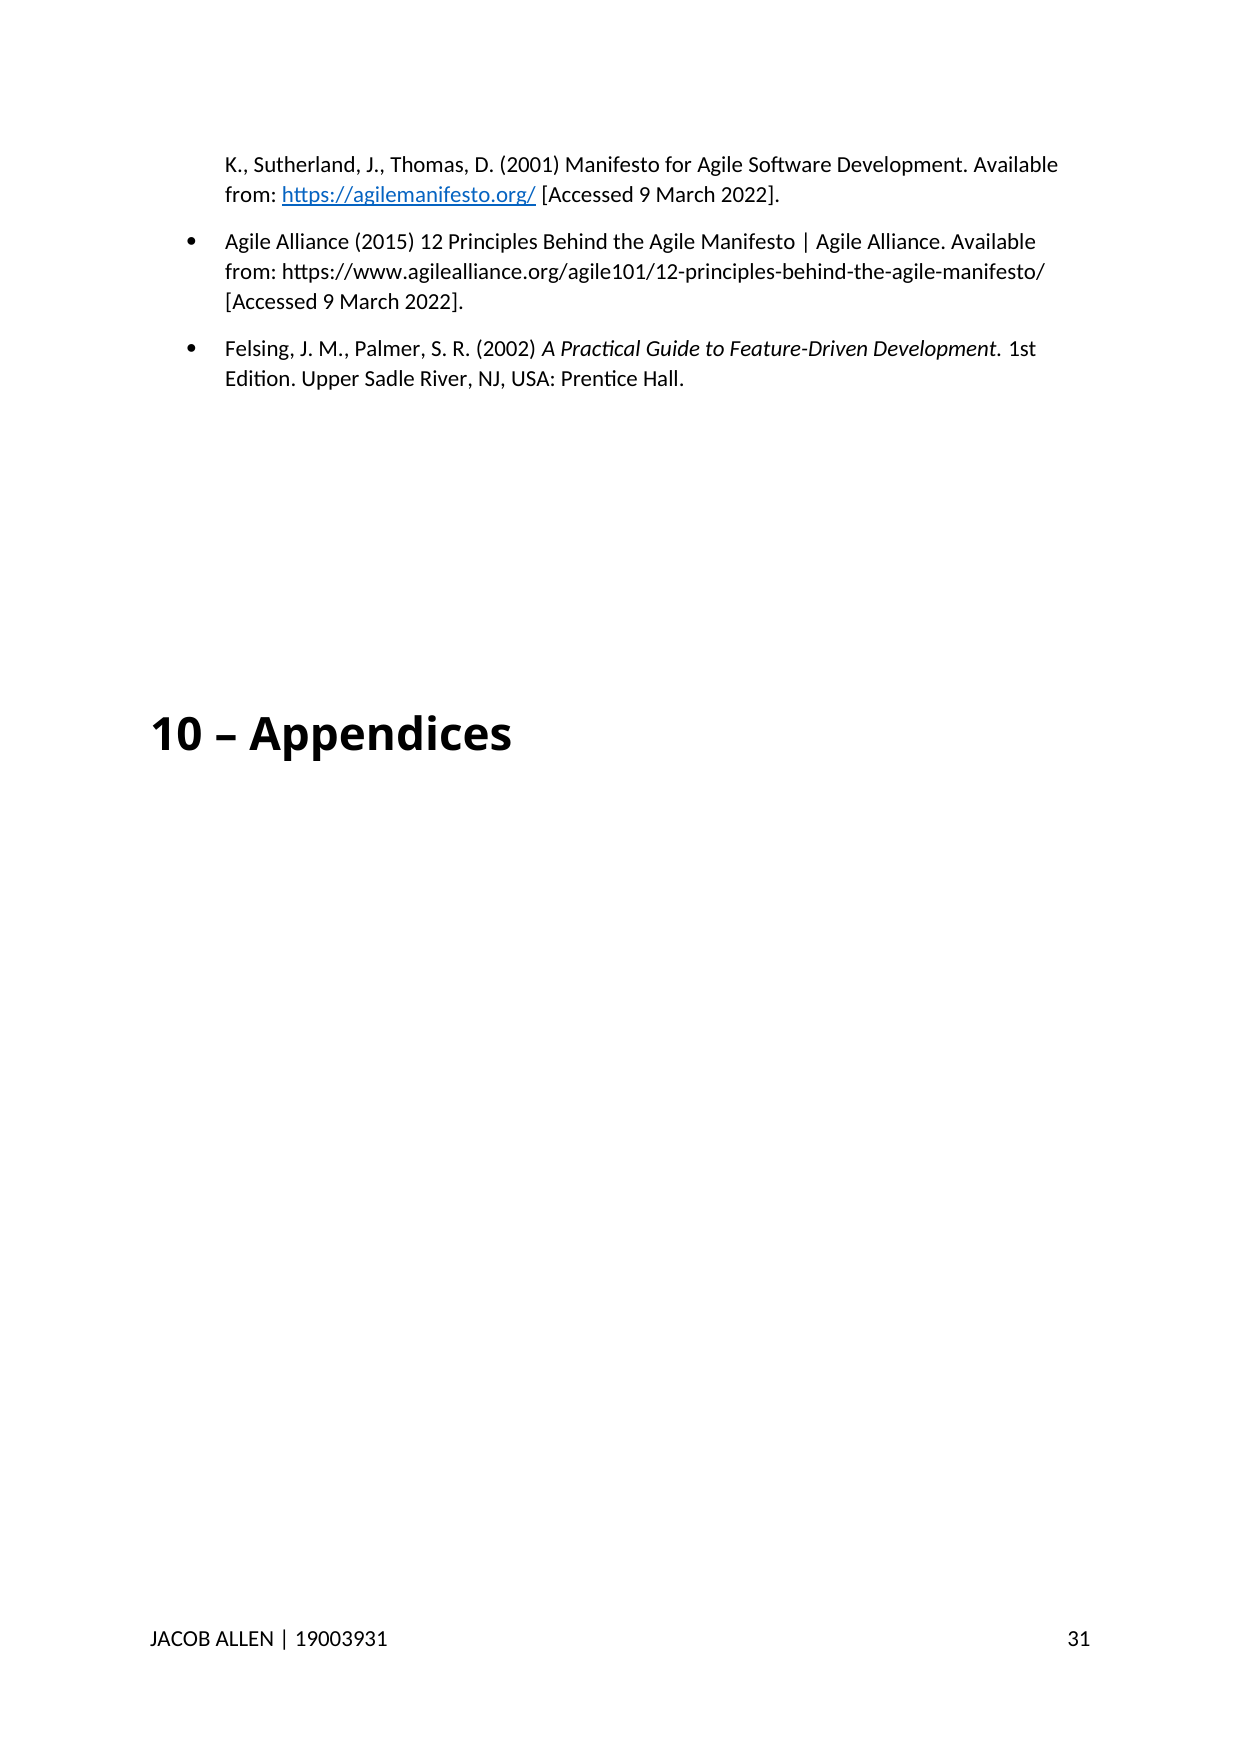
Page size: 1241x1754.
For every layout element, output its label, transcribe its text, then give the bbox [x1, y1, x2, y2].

list Agile Alliance (2015) 12 Principles Behind the Agile Manifesto | Agile Alliance. Available from: https://www.agilealliance.org/agile101/12-principles-behind-the-agile-manifesto/ [Accessed 9 March 2022]. [187, 227, 1090, 316]
subtitle 10 – Appendices [150, 701, 1090, 763]
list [187, 150, 1090, 208]
list Felsing, J. M., Palmer, S. R. (2002) A Practical Guide to Feature-Driven Development. 1st Edition. Upper Sadle River, NJ, USA: Prentice Hall. [187, 334, 1090, 393]
